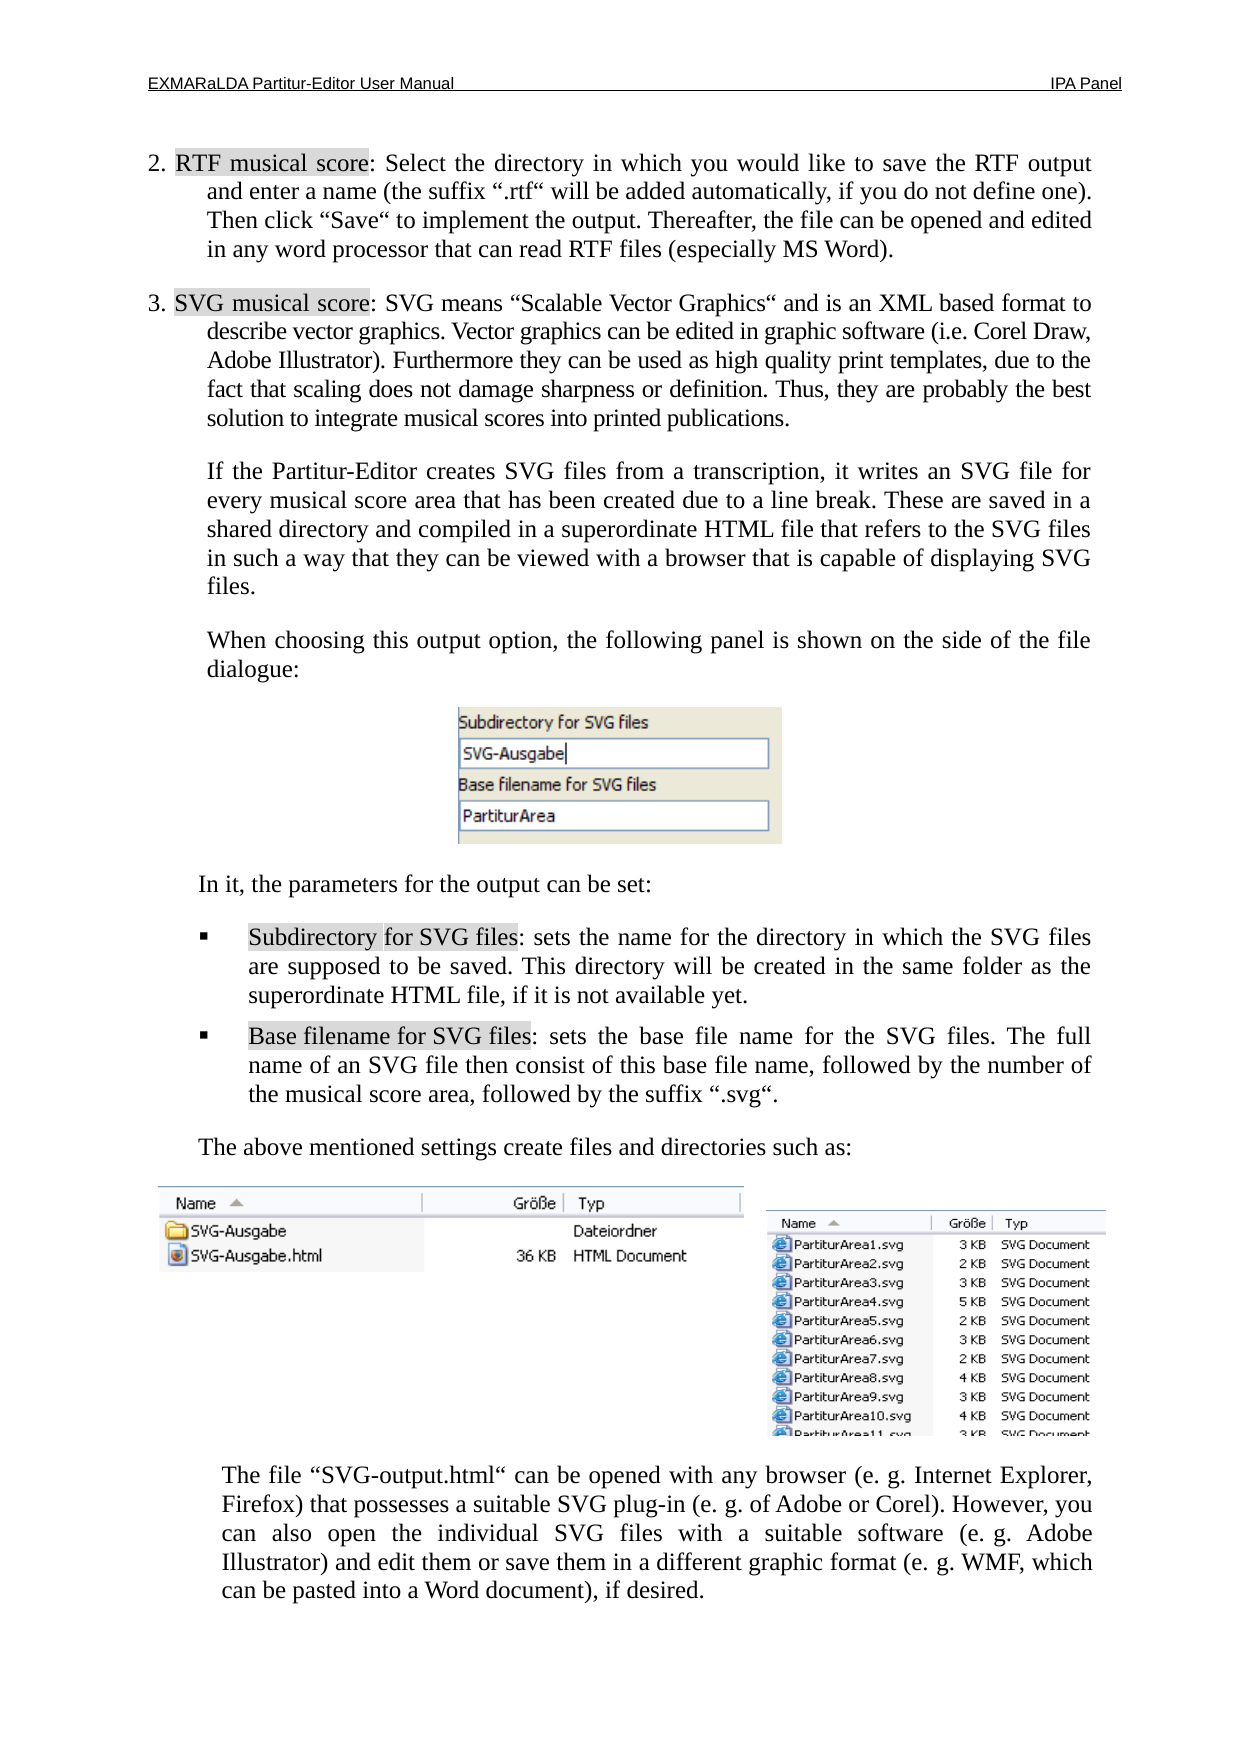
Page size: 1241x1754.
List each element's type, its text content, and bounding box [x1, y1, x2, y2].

text 3. SVG musical score: SVG means “Scalable Vector Graphics“ and is an XML based format to describe vector graphics. Vector graphics can be edited in graphic software (i.e. Corel Draw, Adobe Illustrator). Furthermore they can be used as high quality print templates, due to the fact that scaling does not damage sharpness or definition. Thus, they are probably the best solution to integrate musical scores into printed publications. [148, 288, 1093, 431]
picture [458, 707, 782, 844]
text 2. RTF musical score: Select the directory in which you would like to save the RTF output and enter a name (the suffix “.rtf“ will be added automatically, if you do not define one). Then click “Save“ to implement the output. Thereafter, the file can be opened and edited in any word processor that can read RTF files (especially MS Word). [148, 148, 1093, 263]
text The above mentioned settings create files and directories such as: [148, 1132, 1093, 1161]
table_header [148, 1186, 755, 1435]
text If the Partitur-Editor creates SVG files from a transcription, it writes an SVG file for every musical score area that has been created due to a line break. These are saved in a shared directory and compiled in a superordinate HTML file that refers to the SVG files in such a way that they can be viewed with a browser that is capable of displaying SVG files. [148, 456, 1093, 600]
table_header [755, 1186, 1115, 1435]
list Base filename for SVG files: sets the base file name for the SVG files. The full name of an SVG file then consist of this base file name, followed by the number of the musical score area, followed by the suffix “.svg“. [198, 1021, 1093, 1107]
picture [766, 1210, 1106, 1436]
text When choosing this output option, the following panel is shown on the side of the file dialogue: [148, 625, 1093, 683]
list Subdirectory for SVG files: sets the name for the directory in which the SVG files are supposed to be saved. This directory will be created in the same folder as the superordinate HTML file, if it is not available yet. [198, 922, 1093, 1009]
text The file “SVG-output.html“ can be opened with any browser (e. g. Internet Explorer, Firefox) that possesses a suitable SVG plug-in (e. g. of Adobe or Corel). However, you can also open the individual SVG files with a suitable software (e. g. Adobe Illustrator) and edit them or save them in a different graphic format (e. g. WMF, which can be pasted into a Word document), if desired. [221, 1460, 1093, 1604]
picture [158, 1186, 744, 1272]
text In it, the parameters for the output can be set: [148, 869, 1093, 897]
